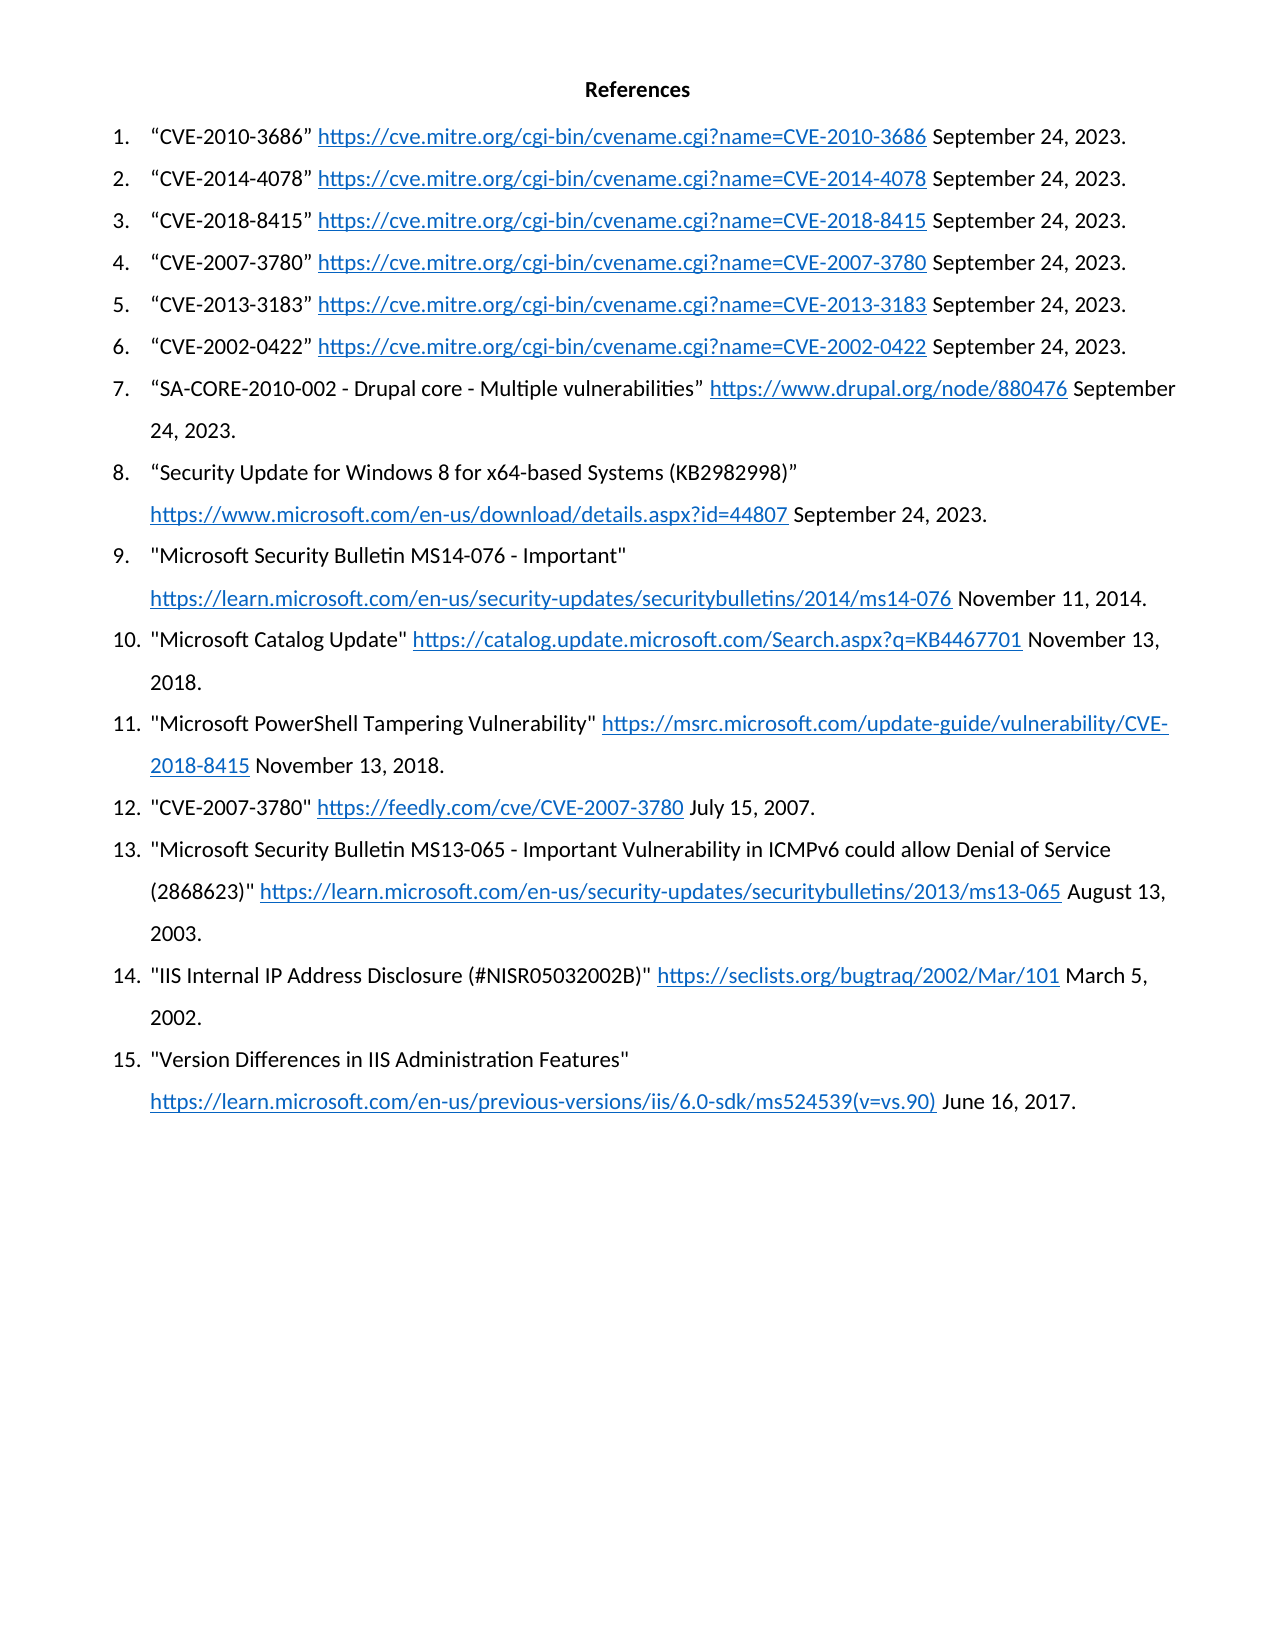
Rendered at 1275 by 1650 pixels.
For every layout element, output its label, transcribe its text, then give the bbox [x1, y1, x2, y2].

list "Version Differences in IIS Administration Features" https://learn.microsoft.com/en-us/previous-versions/iis/6.0-sdk/ms524539(v=vs.90) June 16, 2017. [112, 1045, 1200, 1115]
list “CVE-2013-3183” https://cve.mitre.org/cgi-bin/cvename.cgi?name=CVE-2013-3183 September 24, 2023. [112, 290, 1200, 318]
list "IIS Internal IP Address Disclosure (#NISR05032002B)" https://seclists.org/bugtraq/2002/Mar/101 March 5, 2002. [112, 961, 1200, 1031]
list “CVE-2002-0422” https://cve.mitre.org/cgi-bin/cvename.cgi?name=CVE-2002-0422 September 24, 2023. [112, 332, 1200, 360]
list “CVE-2010-3686” https://cve.mitre.org/cgi-bin/cvename.cgi?name=CVE-2010-3686 September 24, 2023. [112, 122, 1200, 150]
list "Microsoft PowerShell Tampering Vulnerability" https://msrc.microsoft.com/update-guide/vulnerability/CVE-2018-8415 November 13, 2018. [112, 709, 1200, 779]
list “SA-CORE-2010-002 - Drupal core - Multiple vulnerabilities” https://www.drupal.org/node/880476 September 24, 2023. [112, 374, 1200, 444]
list “CVE-2007-3780” https://cve.mitre.org/cgi-bin/cvename.cgi?name=CVE-2007-3780 September 24, 2023. [112, 248, 1200, 276]
list "Microsoft Security Bulletin MS14-076 - Important" https://learn.microsoft.com/en-us/security-updates/securitybulletins/2014/ms14-076 November 11, 2014. [112, 542, 1200, 612]
list "CVE-2007-3780" https://feedly.com/cve/CVE-2007-3780 July 15, 2007. [112, 793, 1200, 822]
text References [75, 75, 1200, 103]
list “Security Update for Windows 8 for x64-based Systems (KB2982998)” https://www.microsoft.com/en-us/download/details.aspx?id=44807 September 24, 2023. [112, 458, 1200, 528]
list “CVE-2014-4078” https://cve.mitre.org/cgi-bin/cvename.cgi?name=CVE-2014-4078 September 24, 2023. [112, 164, 1200, 192]
list “CVE-2018-8415” https://cve.mitre.org/cgi-bin/cvename.cgi?name=CVE-2018-8415 September 24, 2023. [112, 206, 1200, 234]
list "Microsoft Catalog Update" https://catalog.update.microsoft.com/Search.aspx?q=KB4467701 November 13, 2018. [112, 626, 1200, 696]
list "Microsoft Security Bulletin MS13-065 - Important Vulnerability in ICMPv6 could allow Denial of Service (2868623)" https://learn.microsoft.com/en-us/security-updates/securitybulletins/2013/ms13-065 August 13, 2003. [112, 836, 1200, 947]
